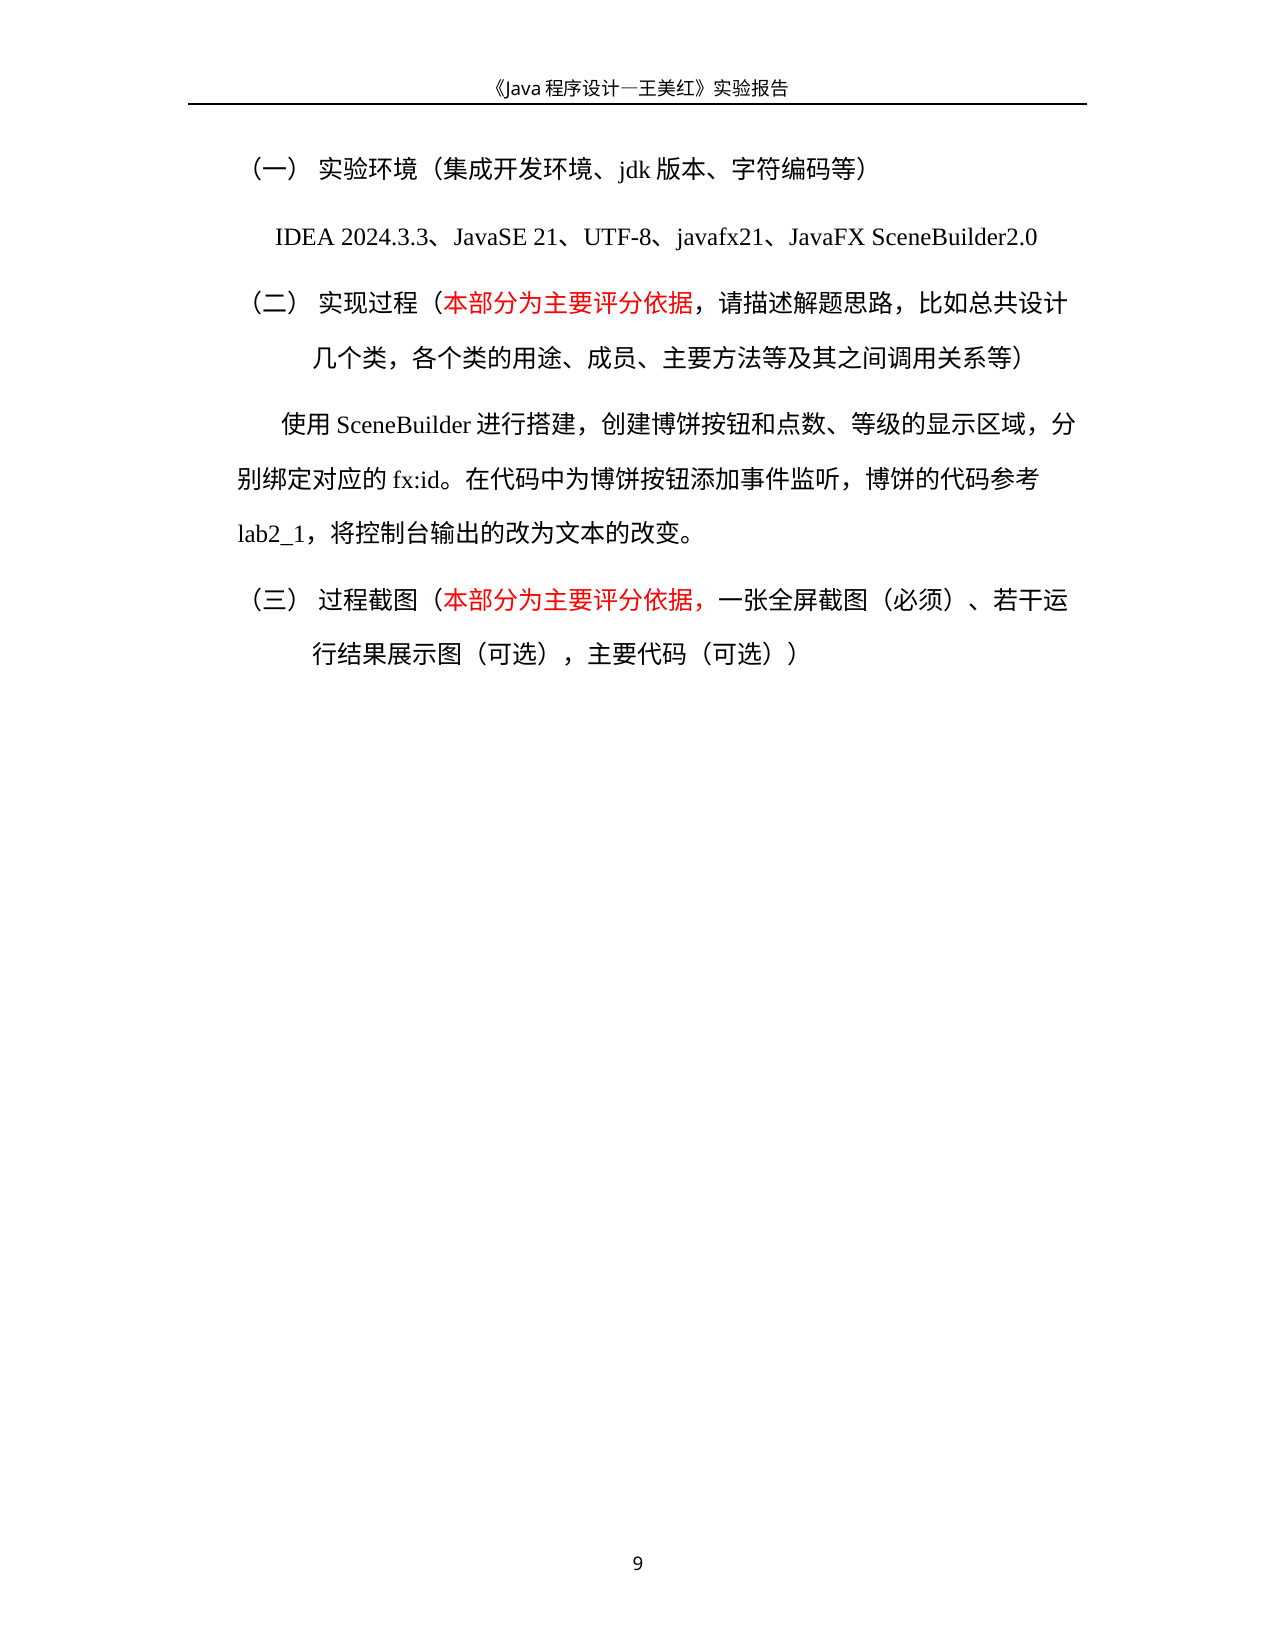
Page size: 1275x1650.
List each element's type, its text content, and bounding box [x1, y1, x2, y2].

text IDEA 2024.3.3、JavaSE 21、UTF-8、javafx21、JavaFX SceneBuilder2.0 [237, 217, 1087, 253]
list 过程截图（本部分为主要评分依据，一张全屏截图（必须）、若干运行结果展示图（可选），主要代码（可选）） [237, 581, 1087, 671]
list 实验环境（集成开发环境、jdk版本、字符编码等） [237, 150, 1087, 186]
list 使用SceneBuilder进行搭建，创建博饼按钮和点数、等级的显示区域，分别绑定对应的fx:id。在代码中为博饼按钮添加事件监听，博饼的代码参考lab2_1，将控制台输出的改为文本的改变。 [237, 405, 1087, 550]
list 实现过程（本部分为主要评分依据，请描述解题思路，比如总共设计几个类，各个类的用途、成员、主要方法等及其之间调用关系等） [237, 284, 1087, 374]
